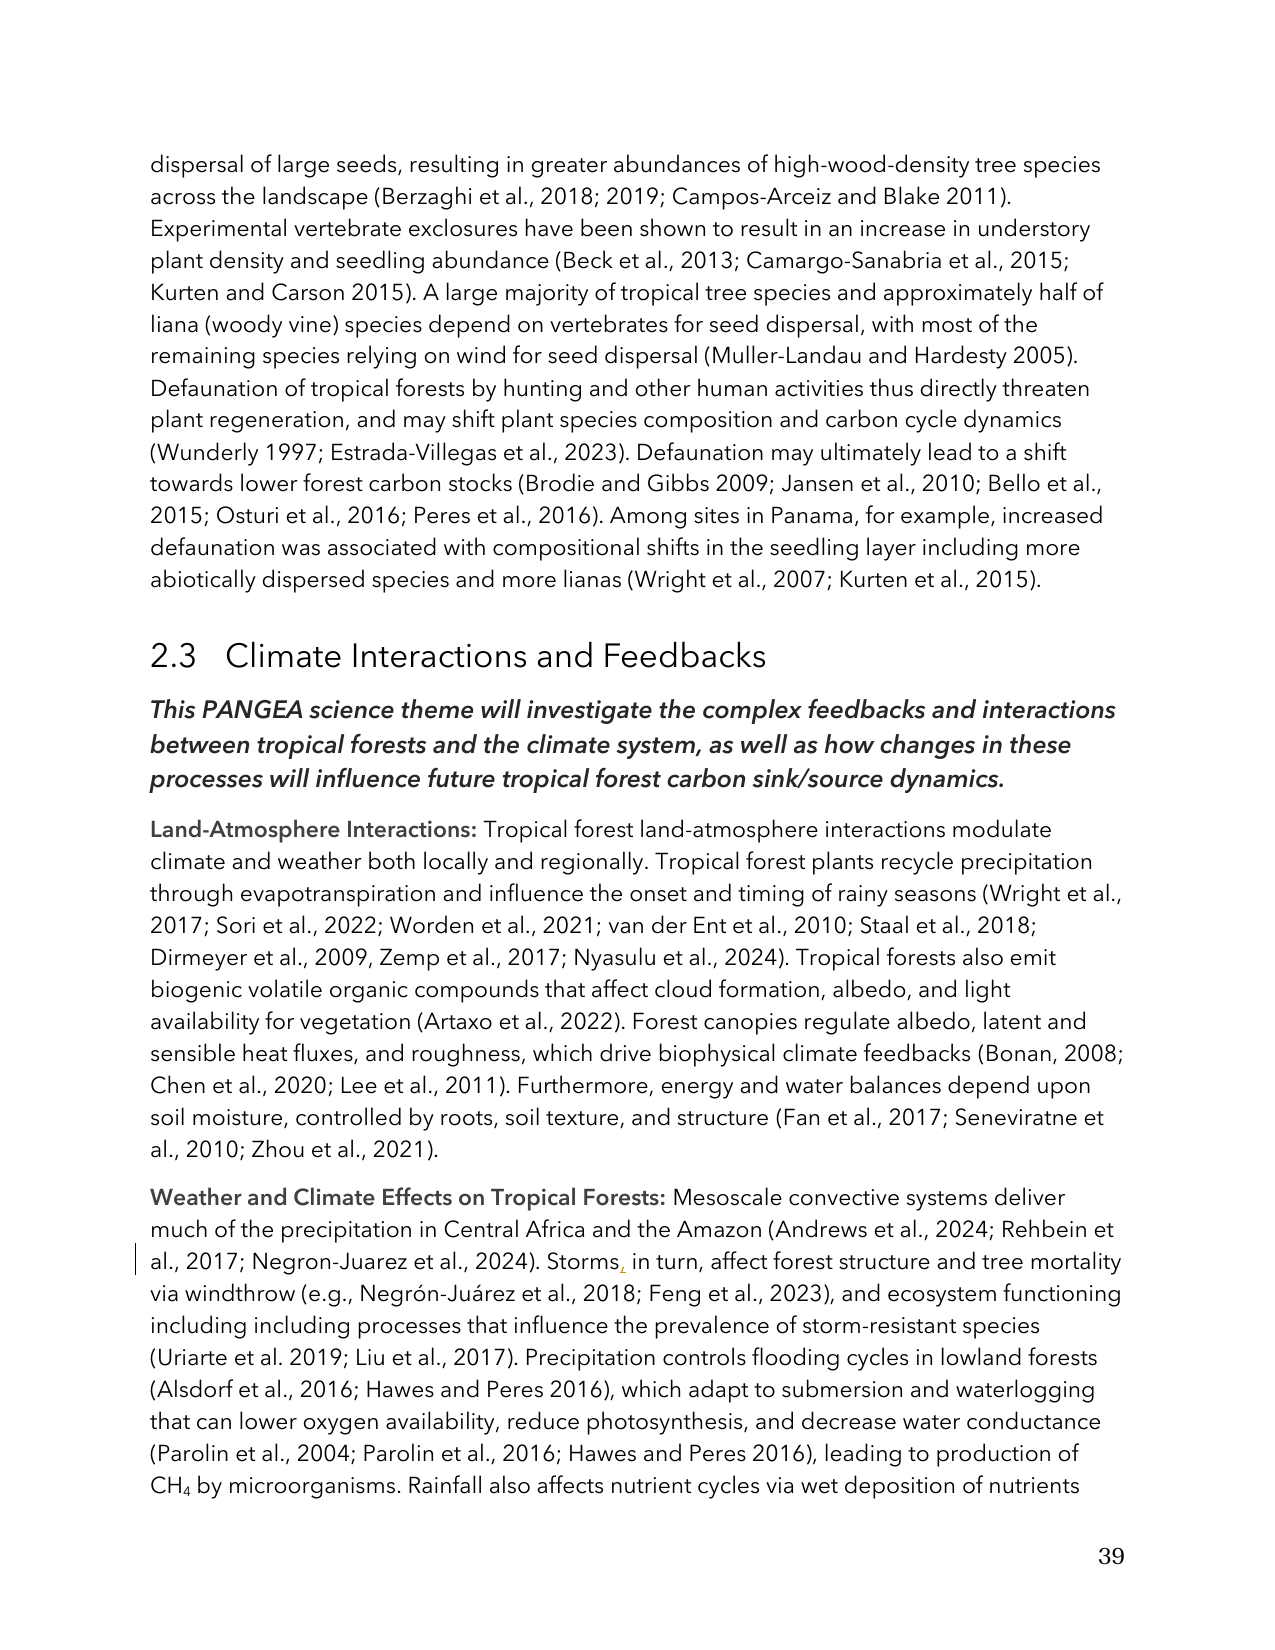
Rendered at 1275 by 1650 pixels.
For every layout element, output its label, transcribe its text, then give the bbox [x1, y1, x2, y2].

subtitle Climate Interactions and Feedbacks [150, 635, 1125, 676]
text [150, 150, 1125, 593]
text Land-Atmosphere Interactions: Tropical forest land-atmosphere interactions modulate climate and weather both locally and regionally. Tropical forest plants recycle precipitation through evapotranspiration and influence the onset and timing of rainy seasons (Wright et al., 2017; Sori et al., 2022; Worden et al., 2021; van der Ent et al., 2010; Staal et al., 2018; Dirmeyer et al., 2009, Zemp et al., 2017; Nyasulu et al., 2024). Tropical forests also emit biogenic volatile organic compounds that affect cloud formation, albedo, and light availability for vegetation (Artaxo et al., 2022). Forest canopies regulate albedo, latent and sensible heat fluxes, and roughness, which drive biophysical climate feedbacks (Bonan, 2008; Chen et al., 2020; Lee et al., 2011). Furthermore, energy and water balances depend upon soil moisture, controlled by roots, soil texture, and structure (Fan et al., 2017; Seneviratne et al., 2010; Zhou et al., 2021). [150, 815, 1125, 1163]
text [150, 1184, 1125, 1499]
text This PANGEA science theme will investigate the complex feedbacks and interactions between tropical forests and the climate system, as well as how changes in these processes will influence future tropical forest carbon sink/source dynamics. [150, 694, 1125, 794]
